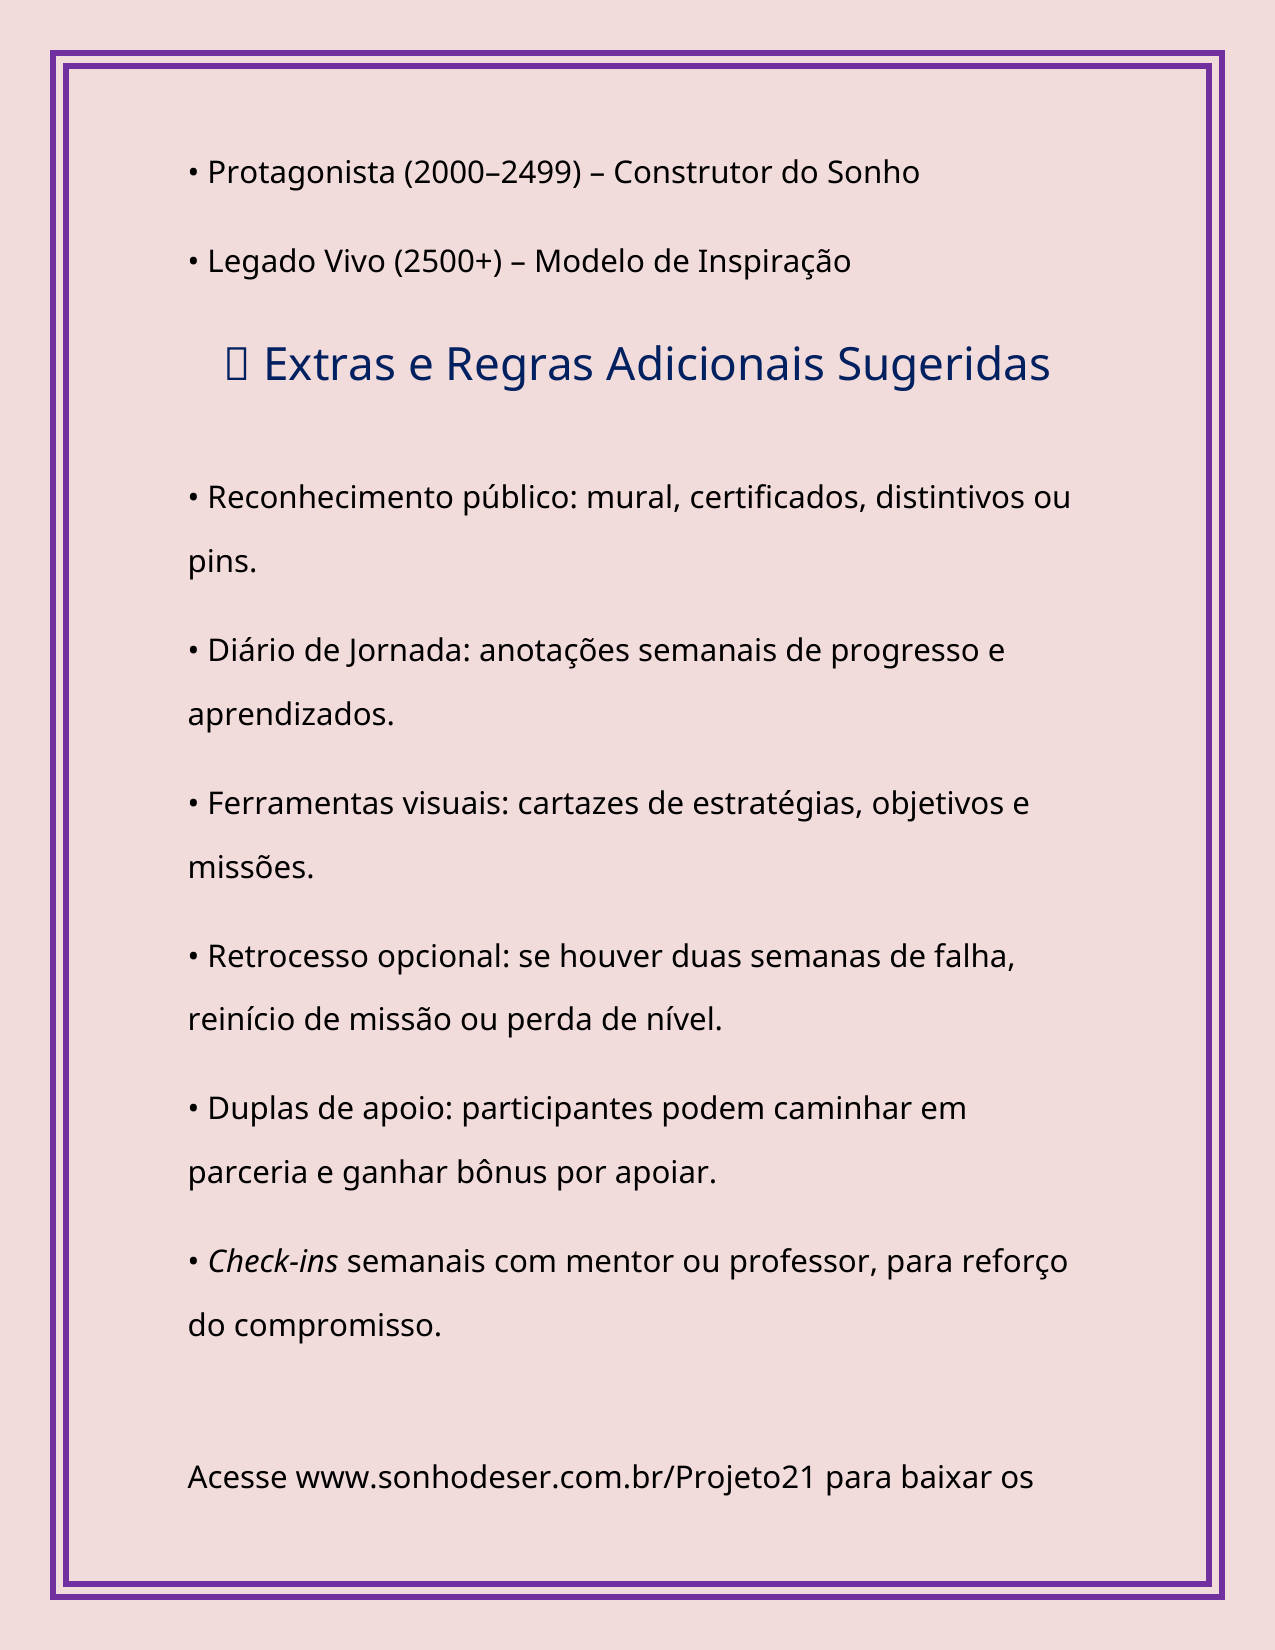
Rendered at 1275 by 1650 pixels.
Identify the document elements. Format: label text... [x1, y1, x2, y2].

text • Retrocesso opcional: se houver duas semanas de falha, reinício de missão ou perda de nível. [187, 933, 1087, 1040]
text • Ferramentas visuais: cartazes de estratégias, objetivos e missões. [187, 781, 1087, 887]
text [187, 1392, 1087, 1498]
subtitle 🎁 Extras e Regras Adicionais Sugeridas [187, 332, 1087, 394]
text • Reconhecimento público: mural, certificados, distintivos ou pins. [187, 475, 1087, 582]
text • Duplas de apoio: participantes podem caminhar em parceria e ganhar bônus por apoiar. [187, 1086, 1087, 1193]
text • Protagonista (2000–2499) – Construtor do Sonho [187, 150, 1087, 193]
text • Legado Vivo (2500+) – Modelo de Inspiração [187, 239, 1087, 281]
text • Check-ins semanais com mentor ou professor, para reforço do compromisso. [187, 1239, 1087, 1345]
text • Diário de Jornada: anotações semanais de progresso e aprendizados. [187, 628, 1087, 734]
